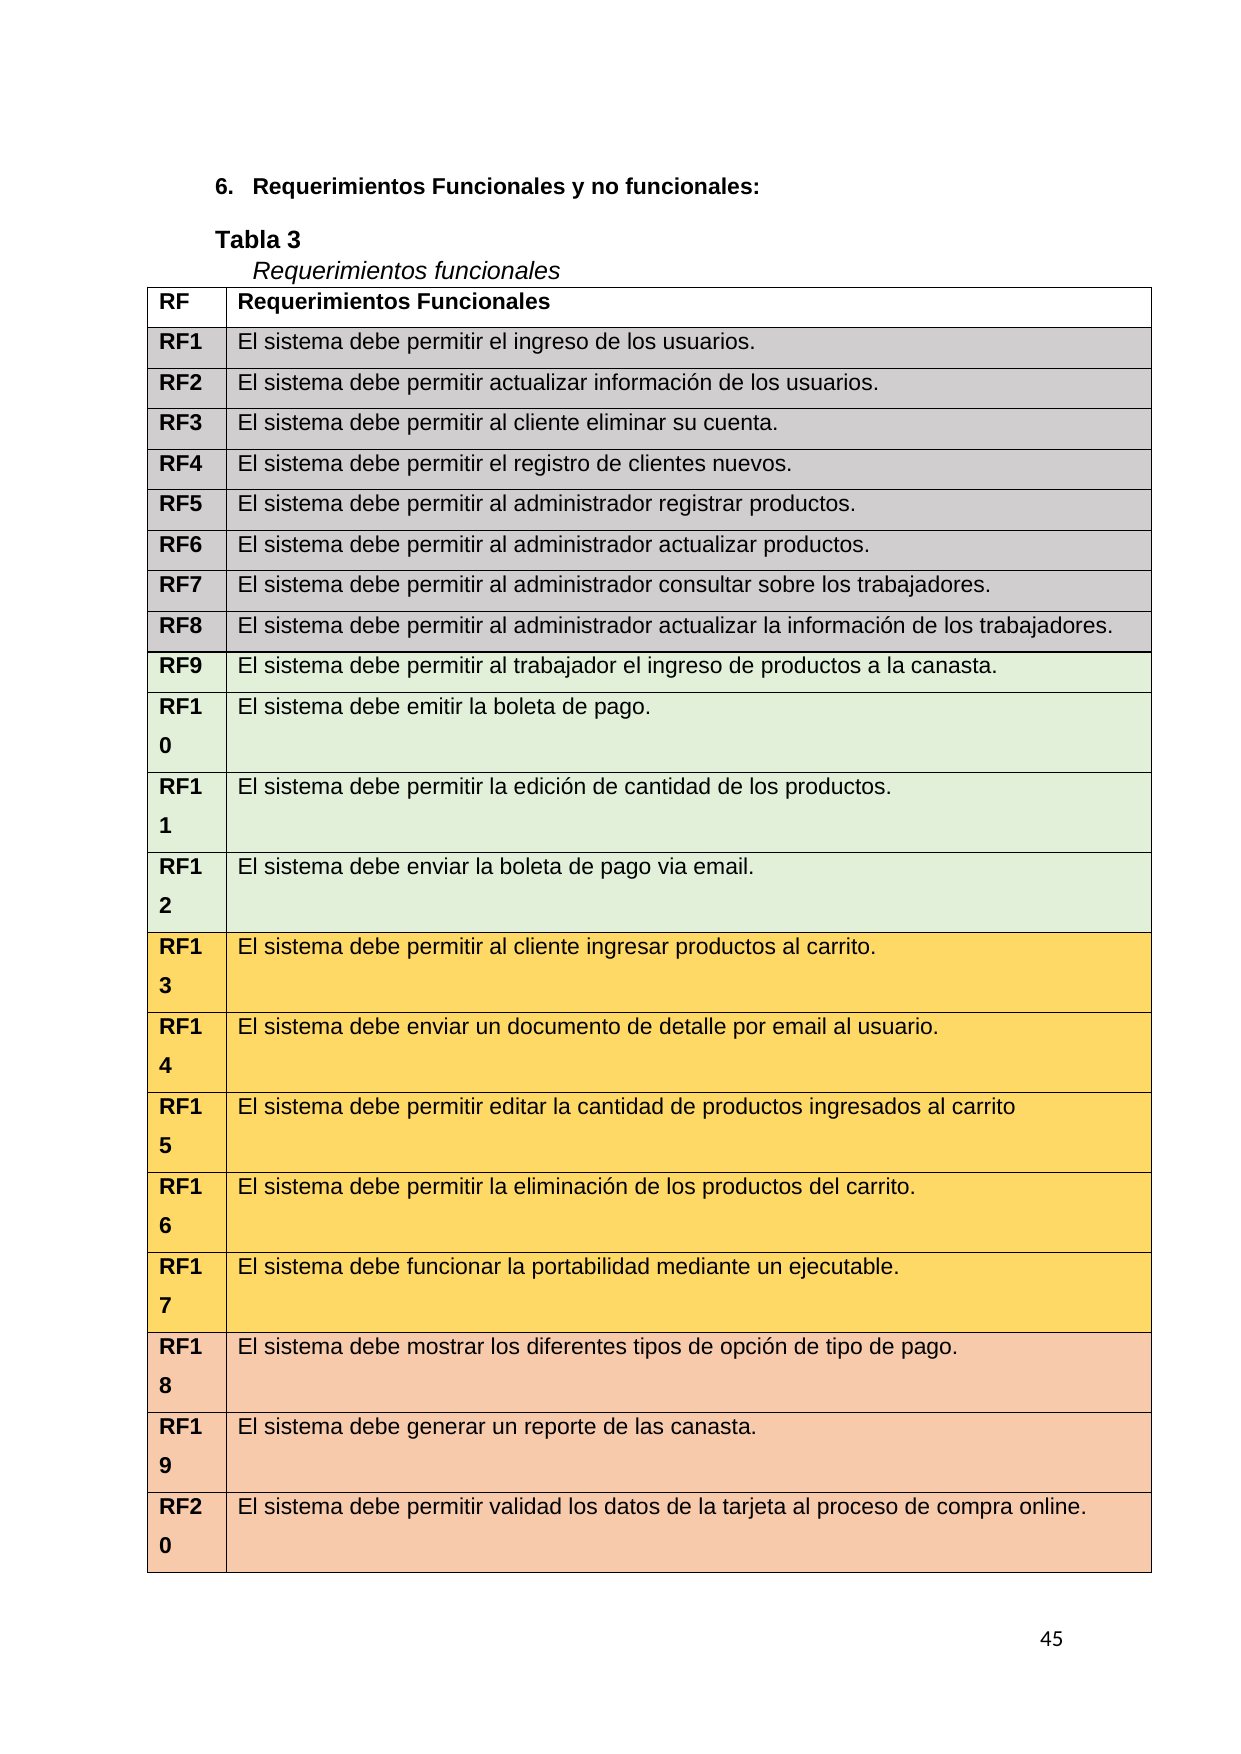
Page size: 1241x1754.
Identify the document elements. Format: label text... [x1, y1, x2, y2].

table_cell RF3 [148, 409, 226, 449]
table_cell El sistema debe permitir editar la cantidad de productos ingresados al carrito [227, 1093, 1151, 1172]
table_cell El sistema debe permitir la eliminación de los productos del carrito. [227, 1173, 1151, 1252]
table_cell RF10 [148, 693, 226, 772]
table_cell El sistema debe permitir validad los datos de la tarjeta al proceso de compra online. [227, 1493, 1151, 1572]
table_cell RF9 [148, 653, 226, 692]
table_cell El sistema debe permitir la edición de cantidad de los productos. [227, 773, 1151, 852]
table_cell El sistema debe emitir la boleta de pago. [227, 693, 1151, 772]
table_cell RF20 [148, 1493, 226, 1572]
table_cell El sistema debe permitir al administrador registrar productos. [227, 490, 1151, 530]
table_cell El sistema debe funcionar la portabilidad mediante un ejecutable. [227, 1253, 1151, 1332]
table_cell RF19 [148, 1413, 226, 1492]
table_cell RF17 [148, 1253, 226, 1332]
table_cell RF13 [148, 933, 226, 1012]
table_cell El sistema debe permitir el ingreso de los usuarios. [227, 328, 1151, 368]
table_cell RF5 [148, 490, 226, 530]
table_cell RF16 [148, 1173, 226, 1252]
table_cell RF8 [148, 612, 226, 651]
table_cell El sistema debe permitir al administrador consultar sobre los trabajadores. [227, 571, 1151, 611]
table_cell RF12 [148, 853, 226, 932]
table_cell RF15 [148, 1093, 226, 1172]
table_cell RF1 [148, 328, 226, 368]
table_cell RF14 [148, 1013, 226, 1092]
table_cell El sistema debe permitir al trabajador el ingreso de productos a la canasta. [227, 653, 1151, 692]
table_cell El sistema debe permitir al administrador actualizar productos. [227, 531, 1151, 570]
table_cell RF4 [148, 450, 226, 489]
table_cell El sistema debe mostrar los diferentes tipos de opción de tipo de pago. [227, 1333, 1151, 1412]
table_cell RF11 [148, 773, 226, 852]
subtitle Requerimientos Funcionales y no funcionales: [215, 173, 1063, 199]
list Requerimientos funcionales [215, 224, 1063, 284]
table_cell El sistema debe permitir al cliente ingresar productos al carrito. [227, 933, 1151, 1012]
table_cell El sistema debe permitir al cliente eliminar su cuenta. [227, 409, 1151, 449]
table_cell El sistema debe permitir al administrador actualizar la información de los trabajadores. [227, 612, 1151, 651]
table_cell El sistema debe permitir actualizar información de los usuarios. [227, 369, 1151, 408]
table_cell RF18 [148, 1333, 226, 1412]
table_cell El sistema debe enviar la boleta de pago via email. [227, 853, 1151, 932]
table_cell El sistema debe enviar un documento de detalle por email al usuario. [227, 1013, 1151, 1092]
table_cell RF7 [148, 571, 226, 611]
table_cell RF6 [148, 531, 226, 570]
table_cell El sistema debe generar un reporte de las canasta. [227, 1413, 1151, 1492]
table_header Requerimientos Funcionales [227, 288, 1151, 327]
table_header RF [148, 288, 226, 327]
table_cell RF2 [148, 369, 226, 408]
table_cell El sistema debe permitir el registro de clientes nuevos. [227, 450, 1151, 489]
